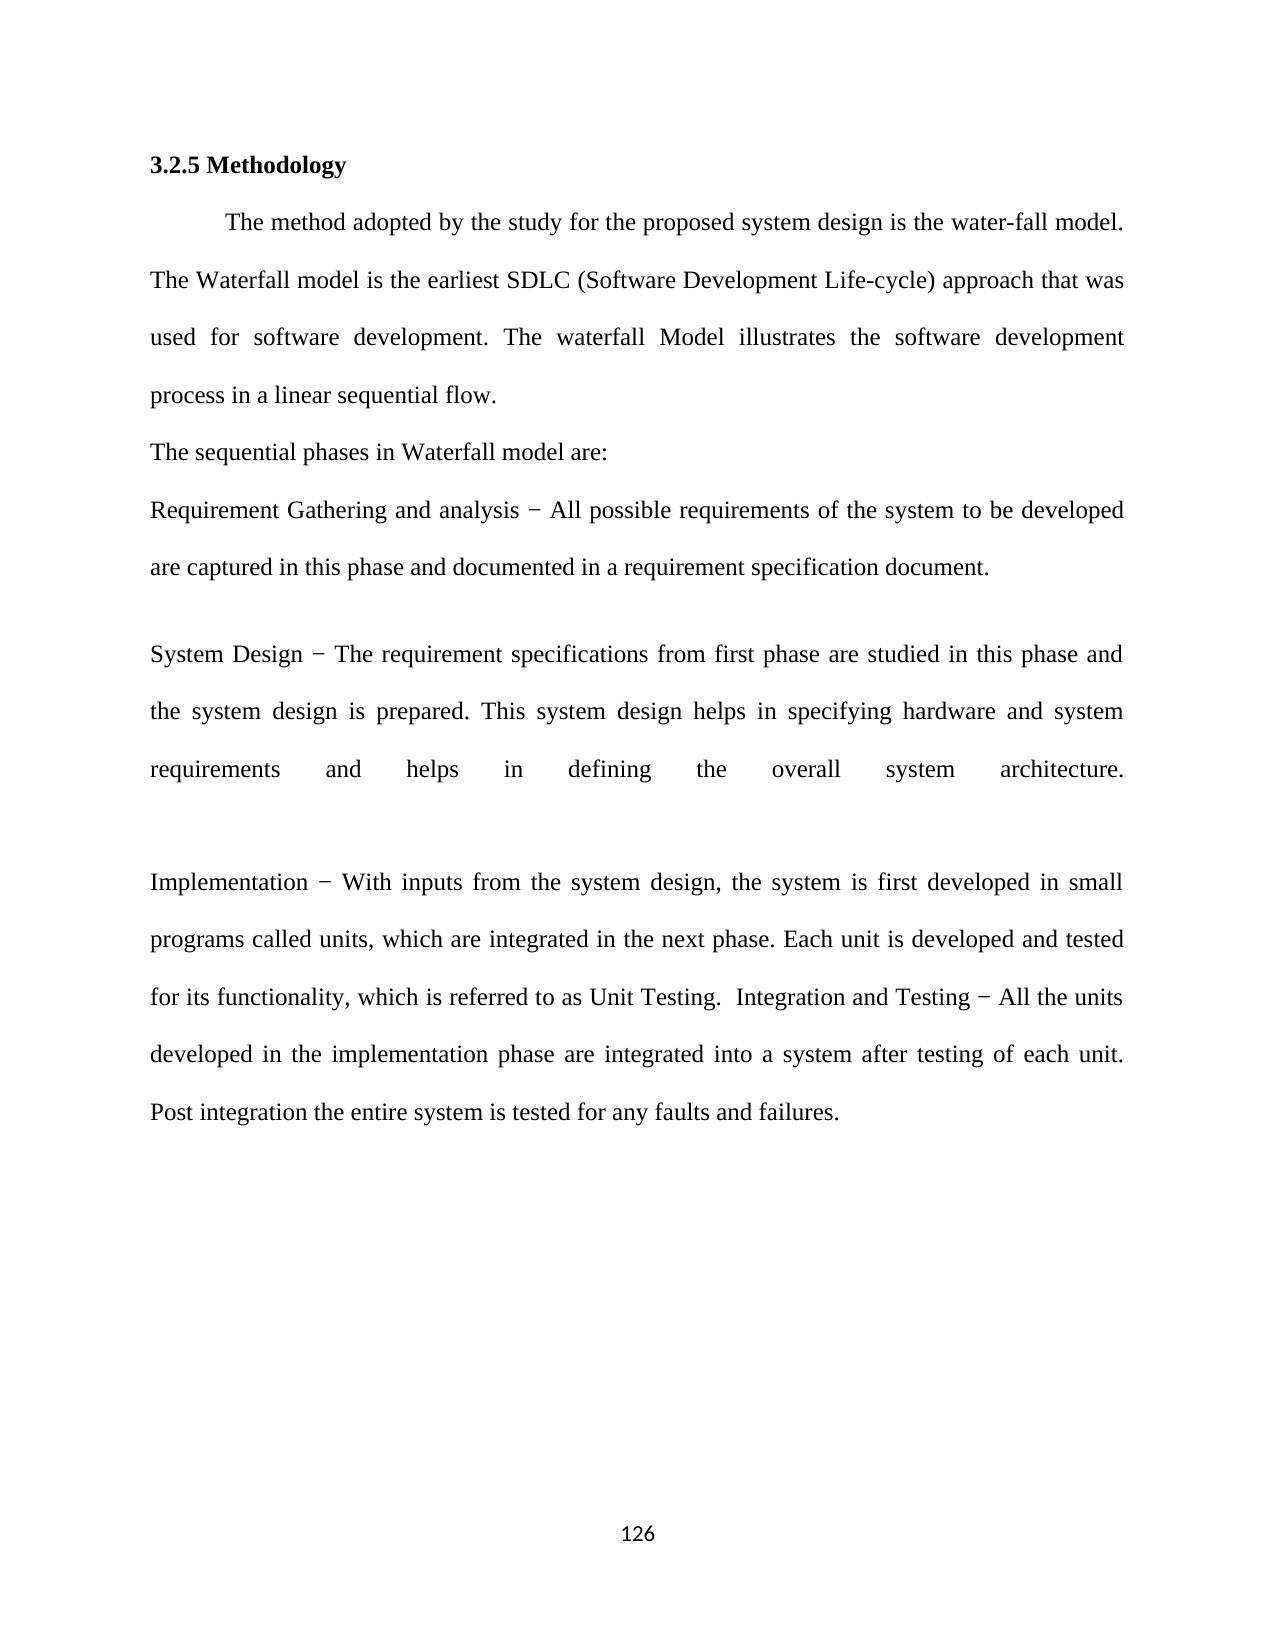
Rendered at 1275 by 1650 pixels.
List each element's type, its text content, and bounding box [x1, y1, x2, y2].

text The method adopted by the study for the proposed system design is the water-fall model. The Waterfall model is the earliest SDLC (Software Development Life-cycle) approach that was used for software development. The waterfall Model illustrates the software development process in a linear sequential flow. [150, 207, 1125, 409]
text 3.2.5 Methodology [150, 150, 1125, 179]
text Implementation − With inputs from the system design, the system is first developed in small programs called units, which are integrated in the next phase. Each unit is developed and tested for its functionality, which is referred to as Unit Testing. Integration and Testing − All the units developed in the implementation phase are integrated into a system after testing of each unit. Post integration the entire system is tested for any faults and failures. [150, 867, 1125, 1125]
text Requirement Gathering and analysis − All possible requirements of the system to be developed are captured in this phase and documented in a requirement specification document. [150, 495, 1125, 581]
text System Design − The requirement specifications from first phase are studied in this phase and the system design is prepared. This system design helps in specifying hardware and system requirements and helps in defining the overall system architecture. [150, 639, 1125, 838]
text The sequential phases in Waterfall model are: [150, 437, 1125, 466]
